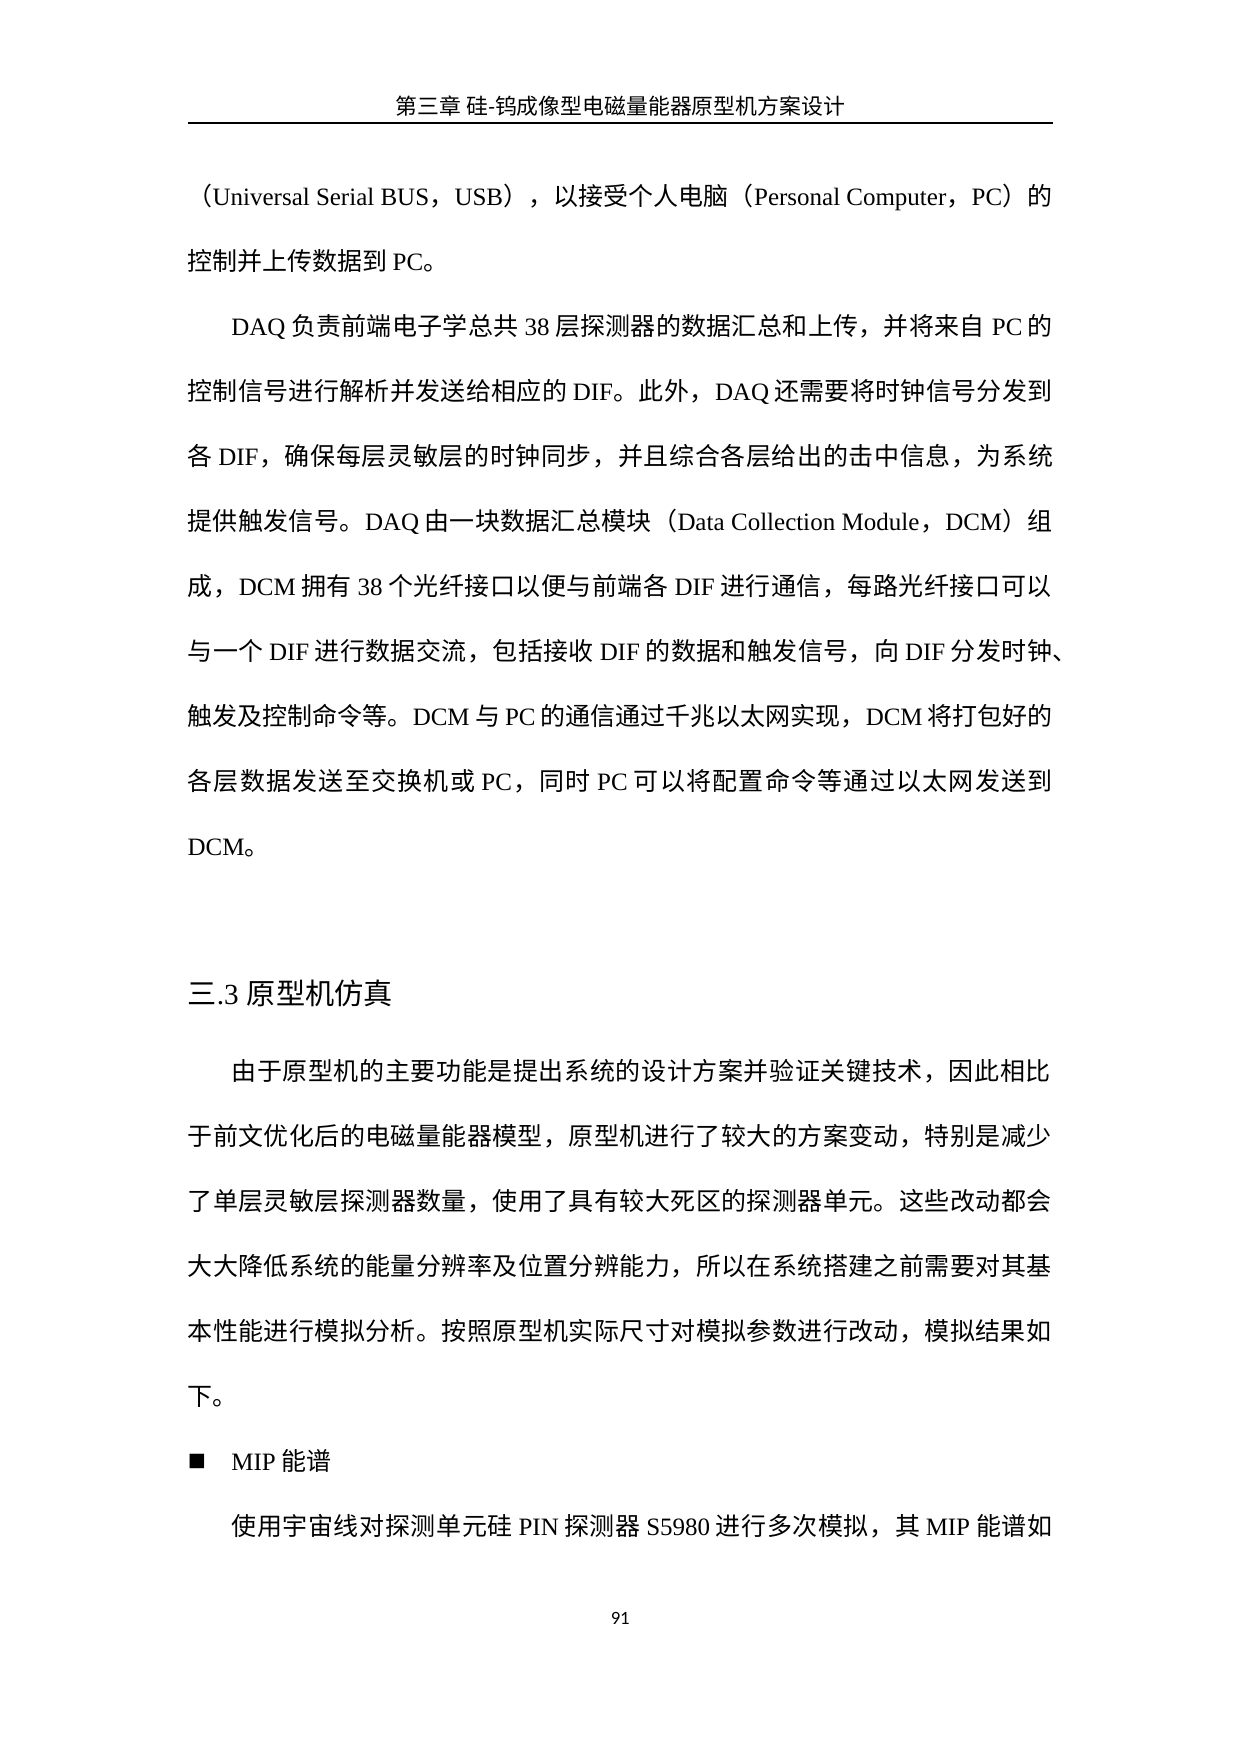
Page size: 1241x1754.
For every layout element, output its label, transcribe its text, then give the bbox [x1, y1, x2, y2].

list MIP能谱 [187, 1427, 1053, 1492]
text 由于原型机的主要功能是提出系统的设计方案并验证关键技术，因此相比于前文优化后的电磁量能器模型，原型机进行了较大的方案变动，特别是减少了单层灵敏层探测器数量，使用了具有较大死区的探测器单元。这些改动都会大大降低系统的能量分辨率及位置分辨能力，所以在系统搭建之前需要对其基本性能进行模拟分析。按照原型机实际尺寸对模拟参数进行改动，模拟结果如下。 [187, 1037, 1053, 1427]
subtitle 原型机仿真 [187, 959, 1053, 1024]
text DAQ负责前端电子学总共38层探测器的数据汇总和上传，并将来自PC的控制信号进行解析并发送给相应的DIF。此外，DAQ还需要将时钟信号分发到各DIF，确保每层灵敏层的时钟同步，并且综合各层给出的击中信息，为系统提供触发信号。DAQ由一块数据汇总模块（Data Collection Module，DCM）组成，DCM拥有38个光纤接口以便与前端各DIF进行通信，每路光纤接口可以与一个DIF进行数据交流，包括接收DIF的数据和触发信号，向DIF分发时钟、触发及控制命令等。DCM与PC的通信通过千兆以太网实现，DCM将打包好的各层数据发送至交换机或PC，同时PC可以将配置命令等通过以太网发送到DCM。 [187, 292, 1053, 877]
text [187, 1492, 1053, 1557]
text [187, 162, 1053, 292]
